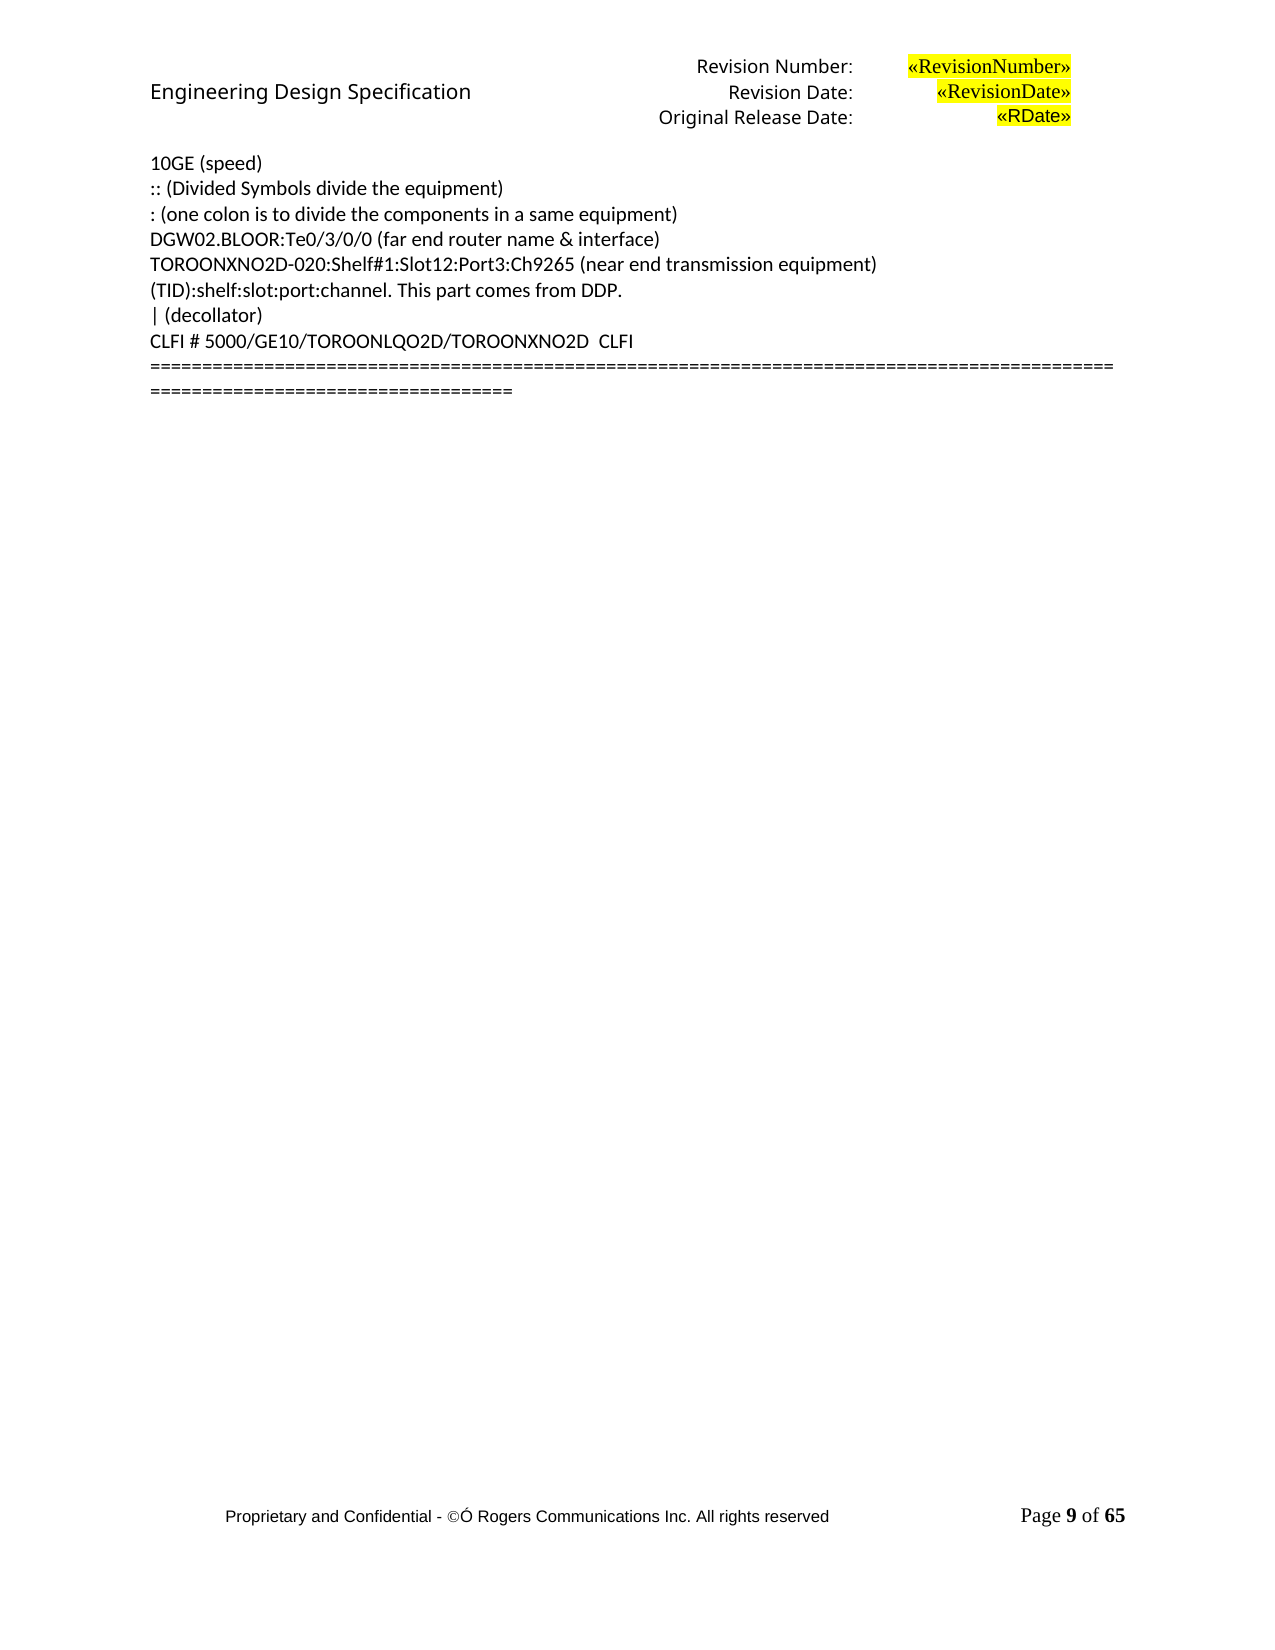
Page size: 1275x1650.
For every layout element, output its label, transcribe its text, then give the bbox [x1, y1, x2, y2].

text : (one colon is to divide the components in a same equipment) [150, 201, 1125, 226]
text 10GE (speed) [150, 150, 1125, 175]
text DGW02.BLOOR:Te0/3/0/0 (far end router name & interface) [150, 226, 1125, 252]
text | (decollator) [150, 302, 1125, 328]
text TOROONXNO2D-020:Shelf#1:Slot12:Port3:Ch9265 (near end transmission equipment) (TID):shelf:slot:port:channel. This part comes from DDP. [150, 252, 1125, 302]
text ================================================================================================================================ [150, 353, 1125, 404]
text CLFI # 5000/GE10/TOROONLQO2D/TOROONXNO2D CLFI [150, 328, 1125, 353]
text :: (Divided Symbols divide the equipment) [150, 175, 1125, 201]
